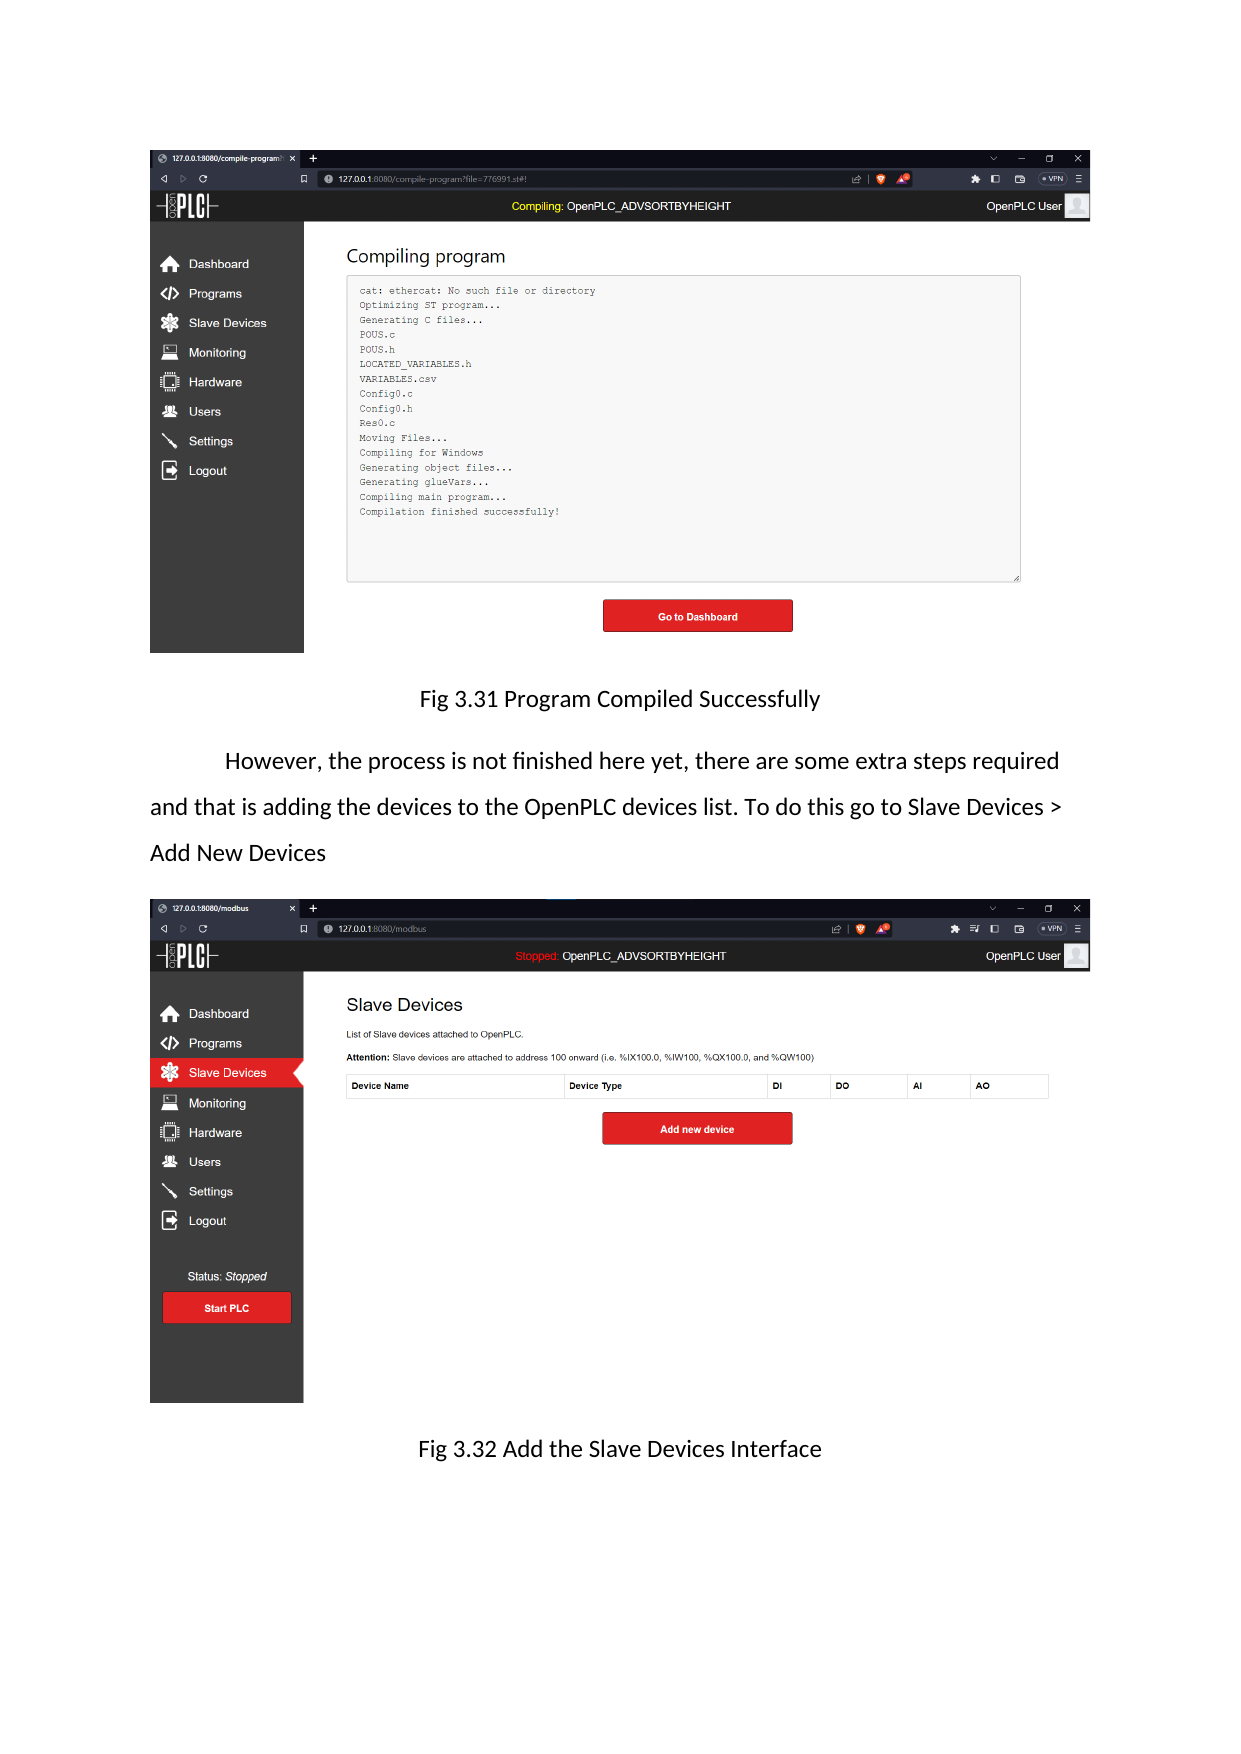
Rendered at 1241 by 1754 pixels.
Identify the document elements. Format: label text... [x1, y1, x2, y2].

picture [150, 150, 1091, 653]
text Fig 3.31 Program Compiled Successfully [150, 683, 1090, 714]
text Fig 3.32 Add the Slave Devices Interface [150, 1433, 1090, 1463]
picture [150, 899, 1091, 1403]
text However, the process is not finished here yet, there are some extra steps required and that is adding the devices to the OpenPLC devices list. To do this go to Slave Devices > Add New Devices [150, 746, 1090, 867]
